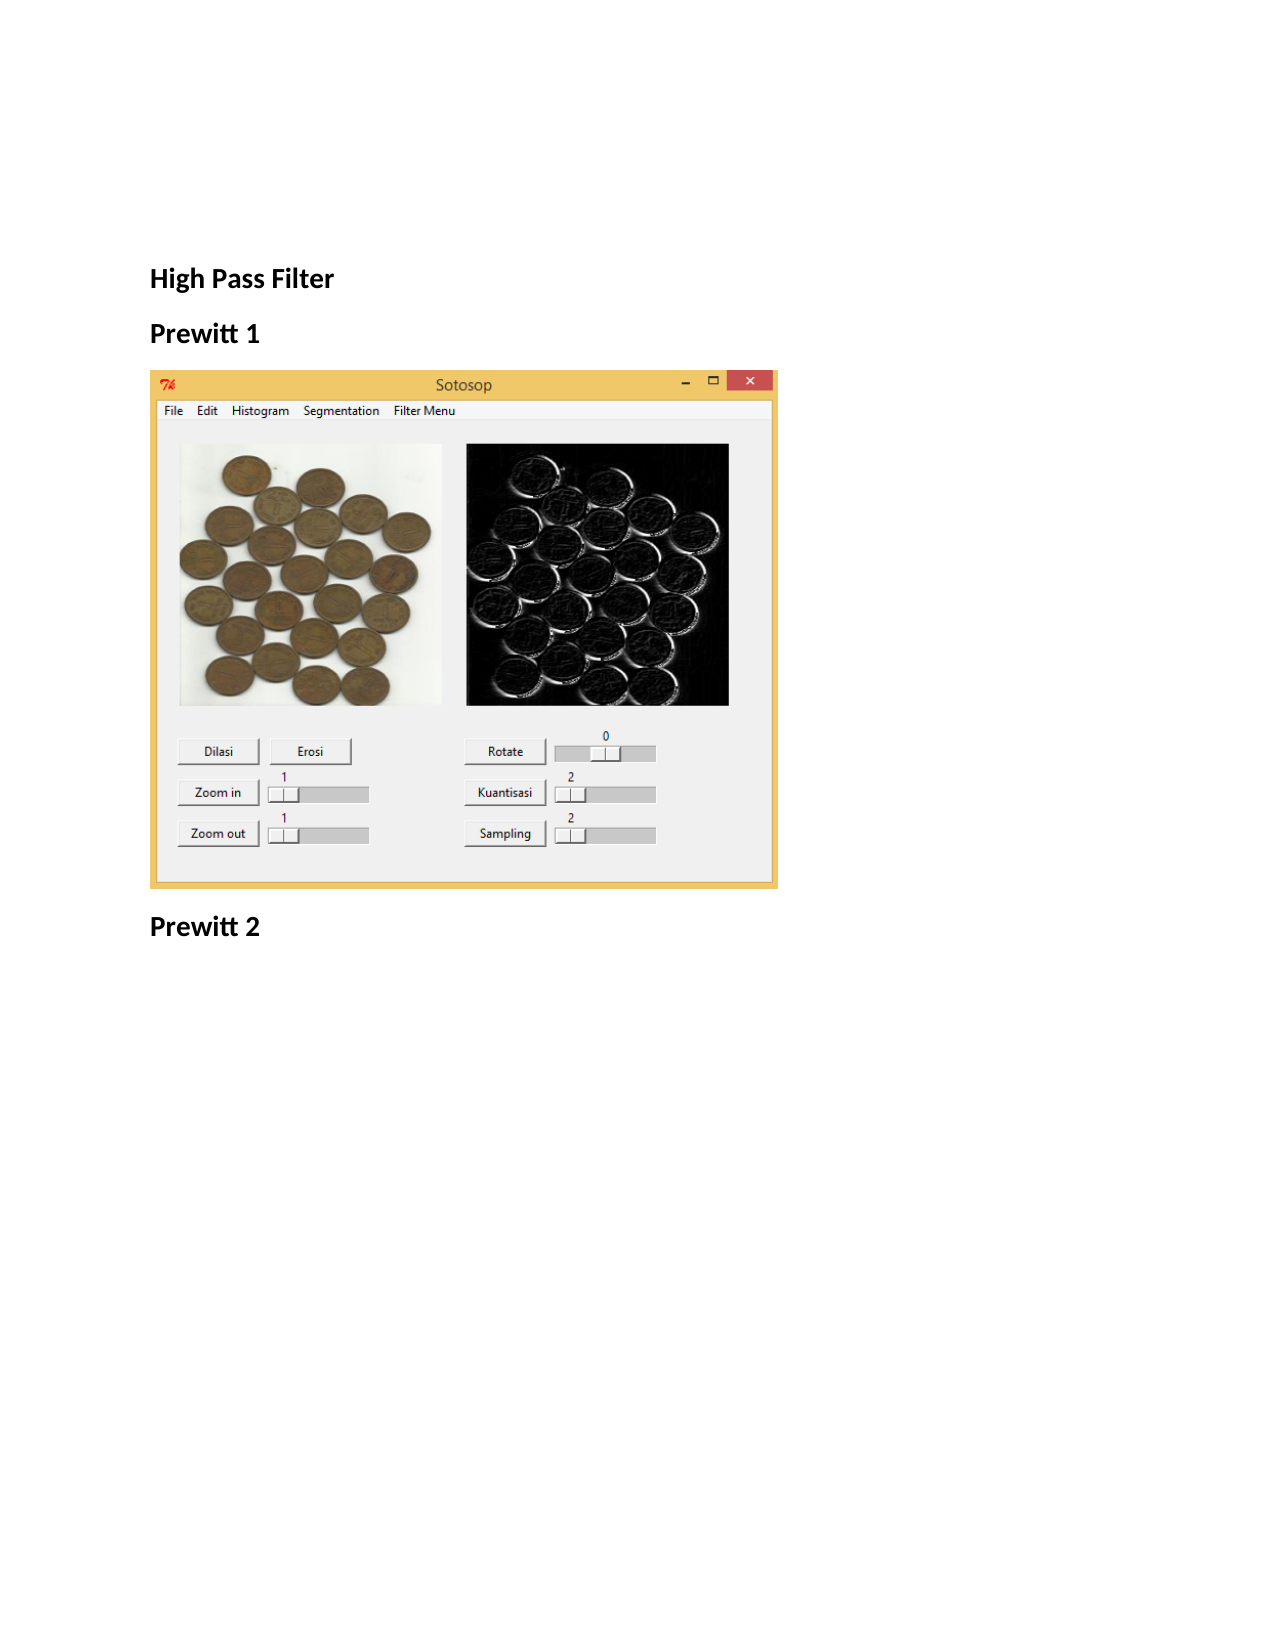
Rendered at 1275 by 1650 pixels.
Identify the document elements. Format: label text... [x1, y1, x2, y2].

picture [150, 370, 778, 889]
text Prewitt 2 [150, 908, 1125, 943]
text High Pass Filter [150, 260, 1125, 296]
text Prewitt 1 [150, 315, 1125, 351]
